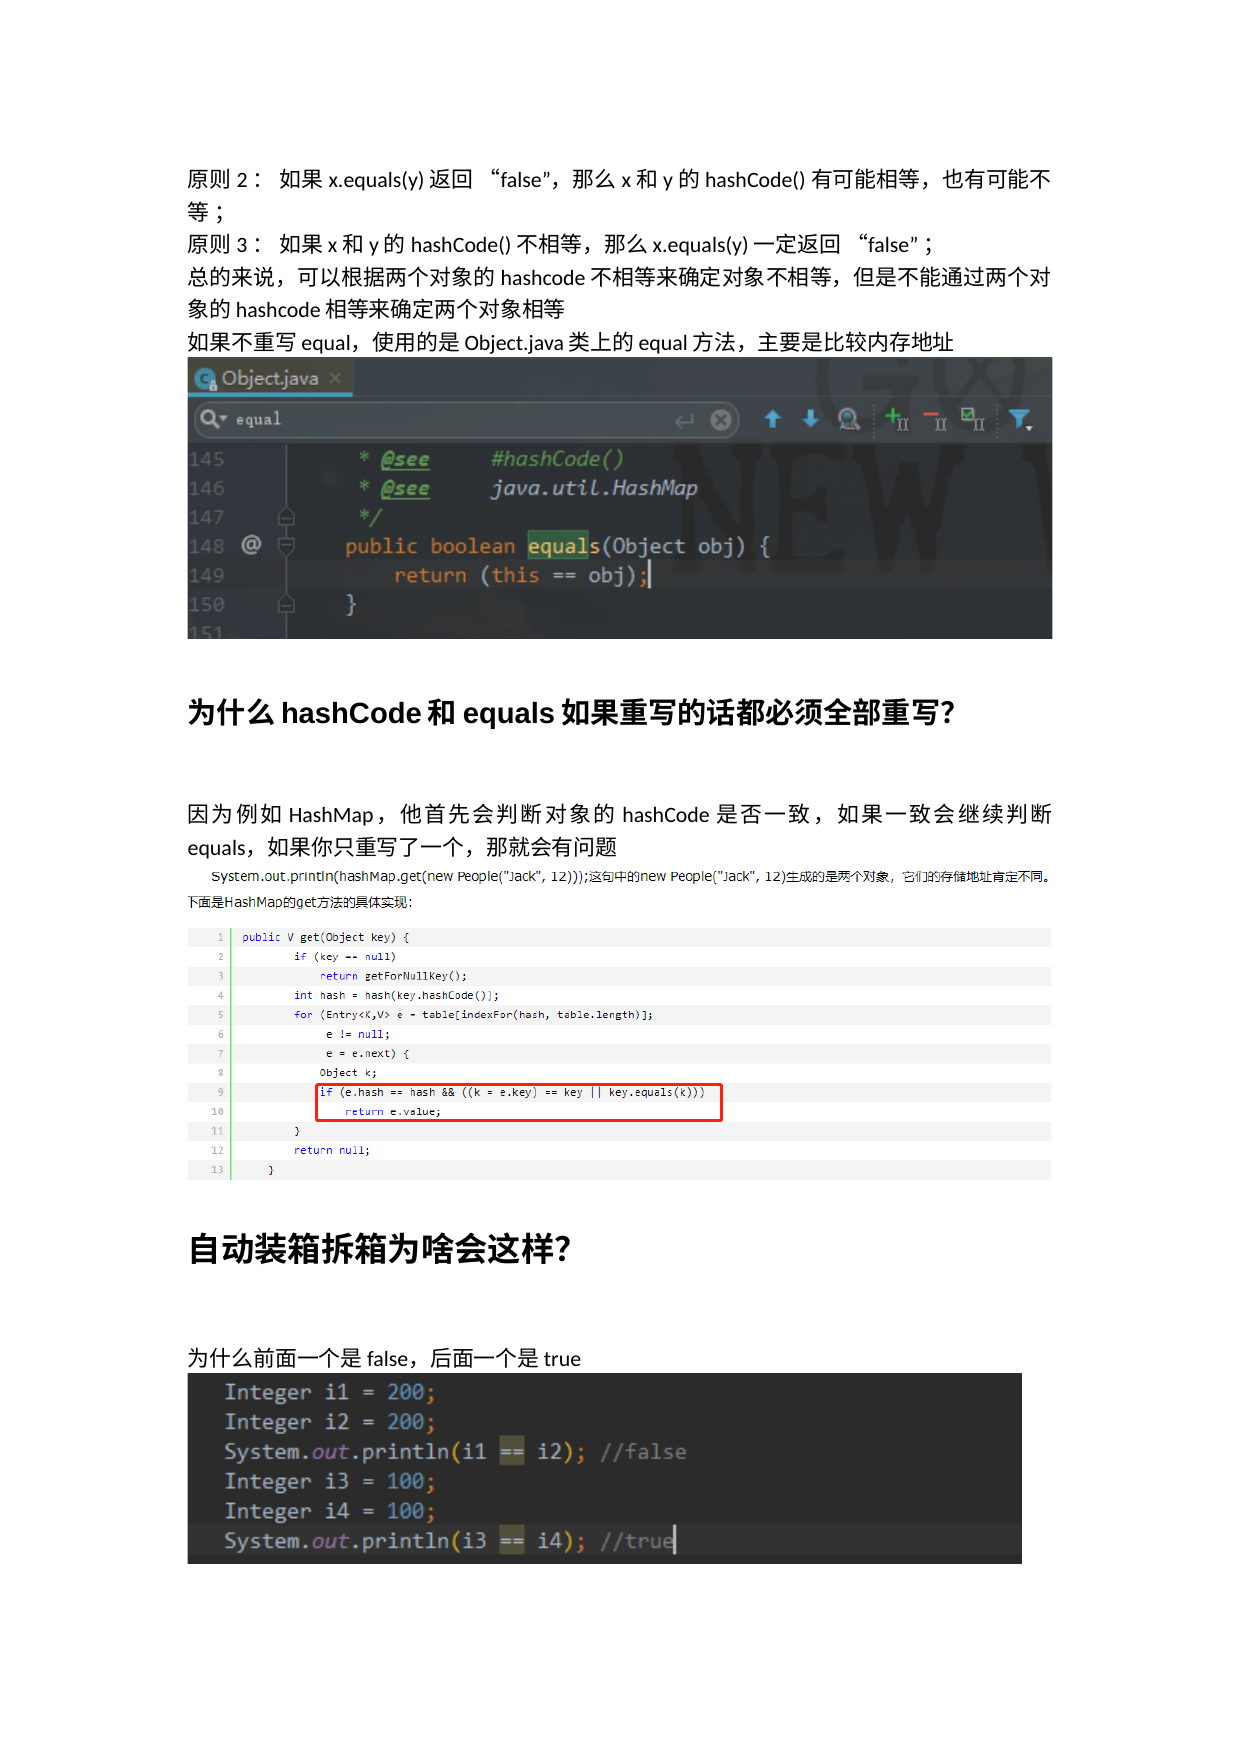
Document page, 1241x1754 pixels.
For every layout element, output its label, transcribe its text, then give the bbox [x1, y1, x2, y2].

text 原则 3 ： 如果 x 和 y 的 hashCode() 不相等，那么 x.equals(y) 一定返回 “false” ； [187, 227, 1053, 259]
text 因为例如HashMap，他首先会判断对象的hashCode是否一致，如果一致会继续判断equals，如果你只重写了一个，那就会有问题 [187, 797, 1053, 862]
picture [187, 862, 1052, 1182]
text 总的来说，可以根据两个对象的hashcode不相等来确定对象不相等，但是不能通过两个对象的hashcode相等来确定两个对象相等 [187, 259, 1053, 324]
picture [187, 1373, 1022, 1564]
subtitle 为什么hashCode和equals如果重写的话都必须全部重写？ [187, 679, 1053, 744]
text 原则 2 ： 如果 x.equals(y) 返回 “false”，那么 x 和 y 的 hashCode() 有可能相等，也有可能不等 ； [187, 162, 1053, 227]
picture [187, 357, 1053, 639]
text 如果不重写equal，使用的是Object.java类上的equal方法，主要是比较内存地址 [187, 324, 1053, 357]
subtitle 自动装箱拆箱为啥会这样？ [187, 1214, 1053, 1279]
text 为什么前面一个是false，后面一个是true [187, 1341, 1053, 1373]
